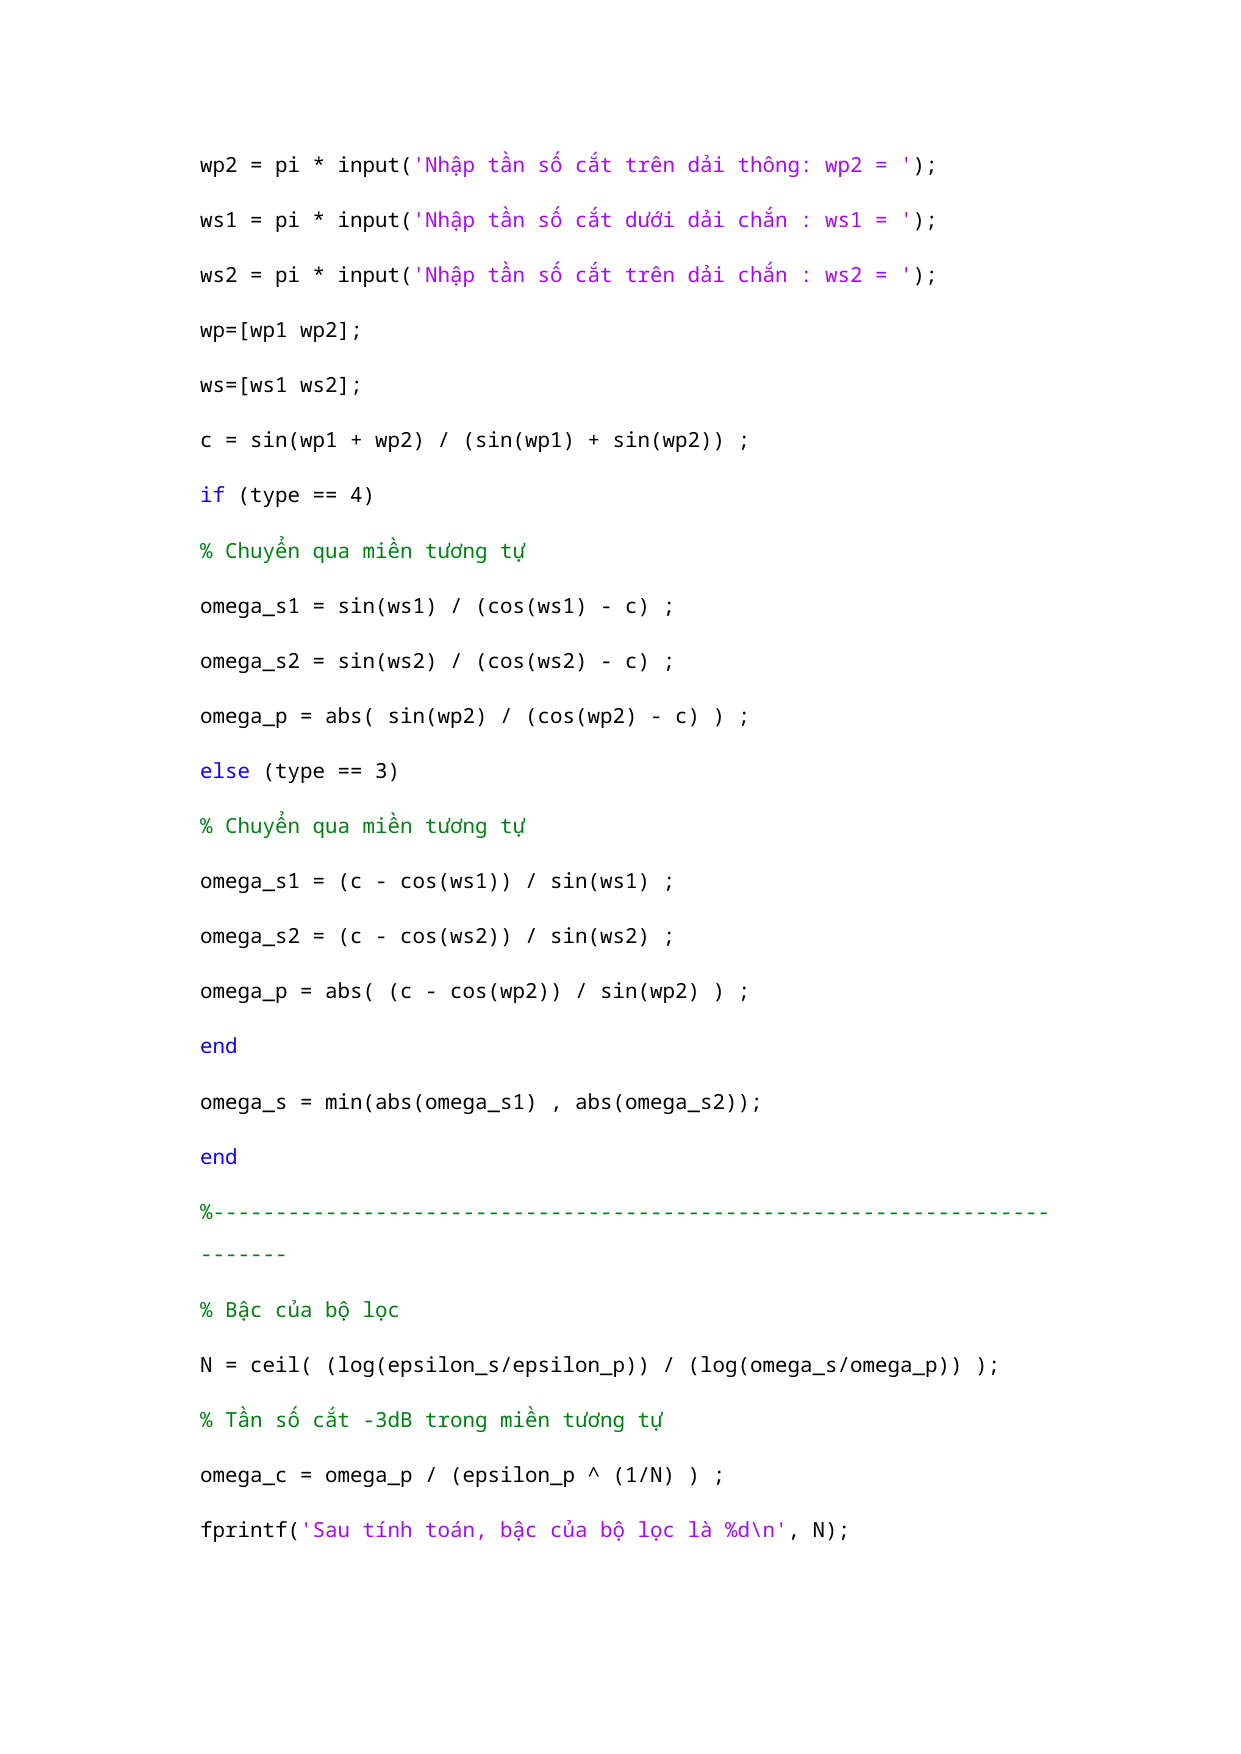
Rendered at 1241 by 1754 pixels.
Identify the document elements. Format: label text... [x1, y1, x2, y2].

text omega_s2 = (c - cos(ws2)) / sin(ws2) ; [200, 921, 1053, 950]
text wp2 = pi * input('Nhập tần số cắt trên dải thông: wp2 = '); [200, 150, 1053, 178]
text ws1 = pi * input('Nhập tần số cắt dưới dải chắn : ws1 = '); [200, 205, 1053, 233]
text omega_s = min(abs(omega_s1) , abs(omega_s2)); [200, 1087, 1053, 1115]
text ws2 = pi * input('Nhập tần số cắt trên dải chắn : ws2 = '); [200, 260, 1053, 289]
text else (type == 3) [200, 756, 1053, 784]
text ws=[ws1 ws2]; [200, 370, 1053, 399]
text end [200, 1032, 1053, 1060]
text %-------------------------------------------------------------------------- [200, 1197, 1053, 1268]
text % Tần số cắt -3dB trong miền tương tự [200, 1405, 1053, 1433]
text c = sin(wp1 + wp2) / (sin(wp1) + sin(wp2)) ; [200, 426, 1053, 454]
text omega_s1 = sin(ws1) / (cos(ws1) - c) ; [200, 591, 1053, 619]
text if (type == 4) [200, 481, 1053, 509]
text omega_s2 = sin(ws2) / (cos(ws2) - c) ; [200, 646, 1053, 674]
text omega_p = abs( (c - cos(wp2)) / sin(wp2) ) ; [200, 977, 1053, 1005]
text % Chuyển qua miền tương tự [200, 811, 1053, 840]
text end [200, 1142, 1053, 1170]
text fprintf('Sau tính toán, bậc của bộ lọc là %d\n', N); [200, 1515, 1053, 1543]
text % Bậc của bộ lọc [200, 1295, 1053, 1323]
text wp=[wp1 wp2]; [200, 315, 1053, 344]
text omega_p = abs( sin(wp2) / (cos(wp2) - c) ) ; [200, 701, 1053, 729]
text % Chuyển qua miền tương tự [200, 536, 1053, 564]
text omega_s1 = (c - cos(ws1)) / sin(ws1) ; [200, 866, 1053, 895]
text N = ceil( (log(epsilon_s/epsilon_p)) / (log(omega_s/omega_p)) ); [200, 1350, 1053, 1378]
text omega_c = omega_p / (epsilon_p ^ (1/N) ) ; [200, 1460, 1053, 1488]
